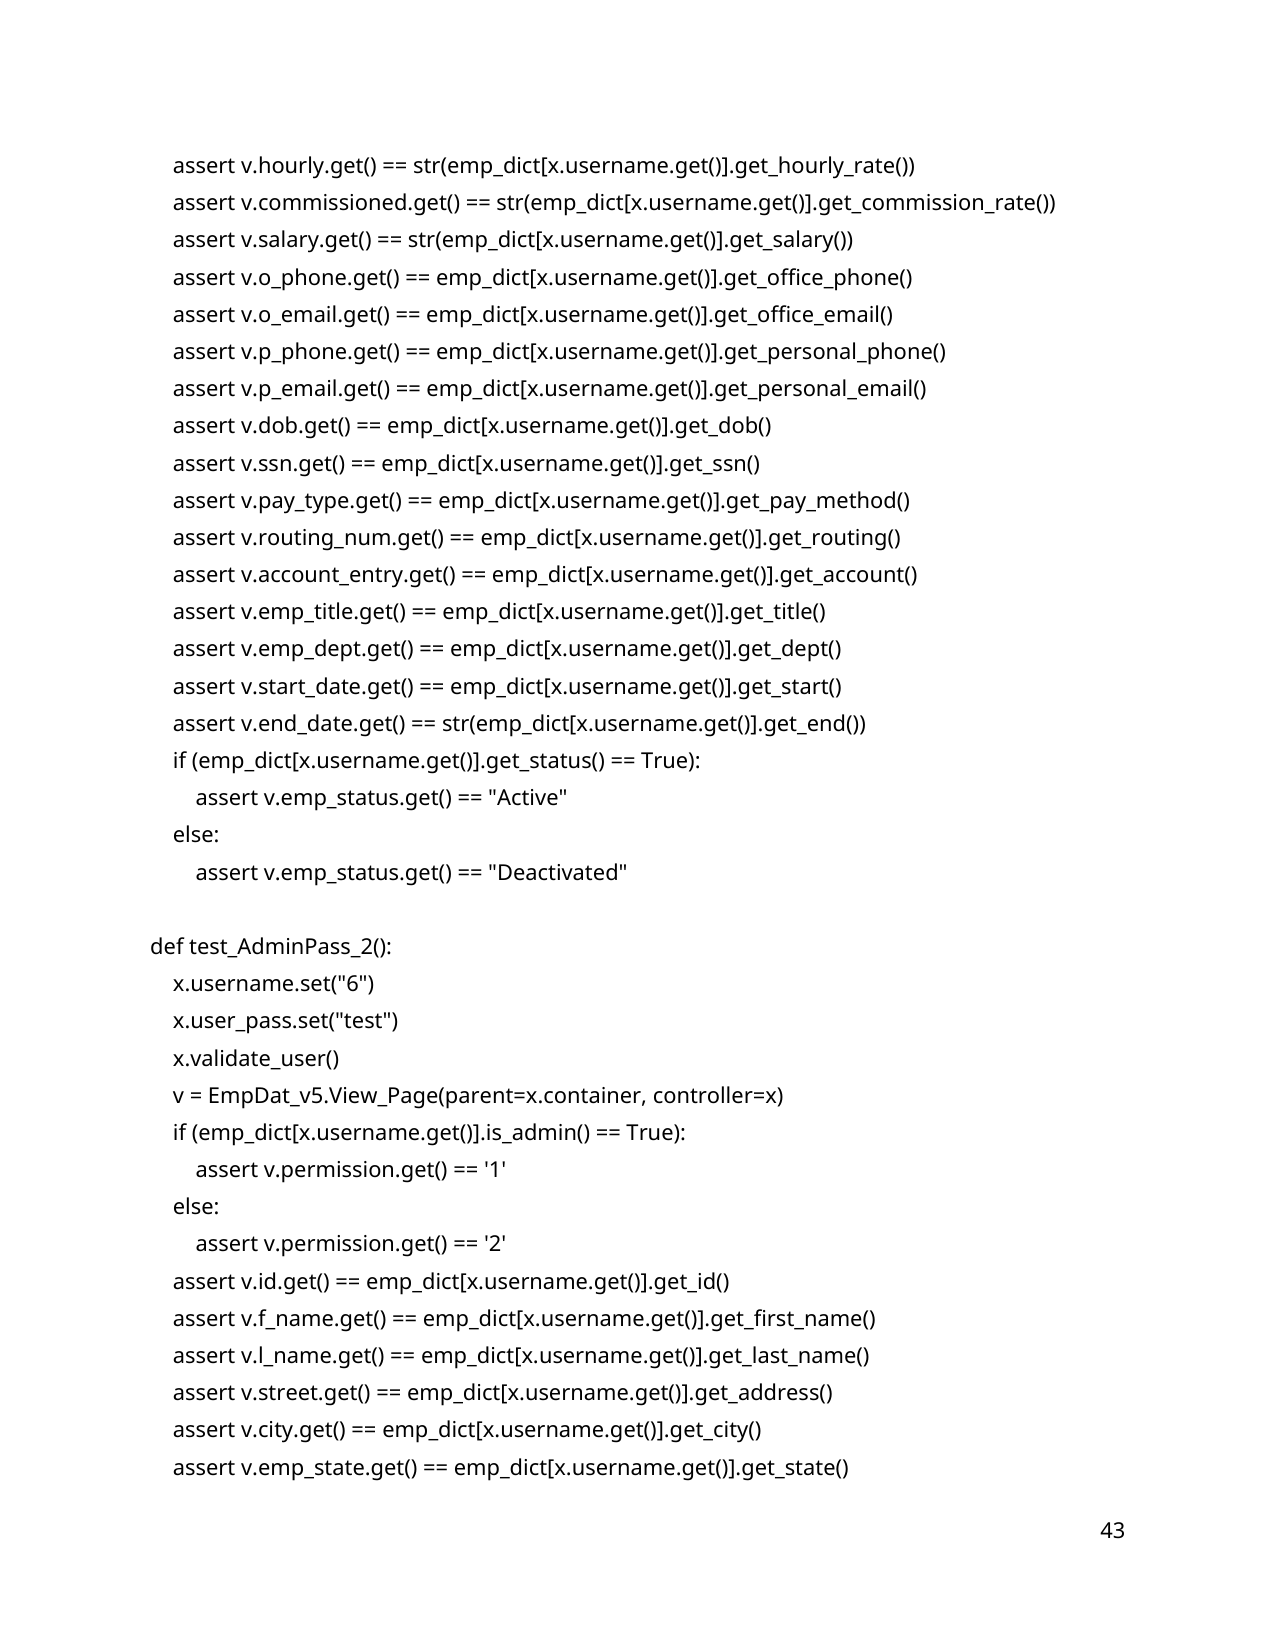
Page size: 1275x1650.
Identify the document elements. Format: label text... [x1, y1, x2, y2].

text v = EmpDat_v5.View_Page(parent=x.container, controller=x) [150, 1080, 1125, 1109]
text assert v.id.get() == emp_dict[x.username.get()].get_id() [150, 1266, 1125, 1295]
text assert v.salary.get() == str(emp_dict[x.username.get()].get_salary()) [150, 224, 1125, 254]
text assert v.p_email.get() == emp_dict[x.username.get()].get_personal_email() [150, 373, 1125, 403]
text assert v.l_name.get() == emp_dict[x.username.get()].get_last_name() [150, 1340, 1125, 1370]
text assert v.street.get() == emp_dict[x.username.get()].get_address() [150, 1377, 1125, 1407]
text assert v.p_phone.get() == emp_dict[x.username.get()].get_personal_phone() [150, 336, 1125, 366]
text assert v.routing_num.get() == emp_dict[x.username.get()].get_routing() [150, 522, 1125, 552]
text assert v.emp_dept.get() == emp_dict[x.username.get()].get_dept() [150, 633, 1125, 663]
text assert v.emp_status.get() == "Deactivated" [150, 857, 1125, 886]
text assert v.emp_status.get() == "Active" [150, 782, 1125, 812]
text assert v.start_date.get() == emp_dict[x.username.get()].get_start() [150, 671, 1125, 700]
text x.user_pass.set("test") [150, 1005, 1125, 1035]
text assert v.city.get() == emp_dict[x.username.get()].get_city() [150, 1414, 1125, 1444]
text x.username.set("6") [150, 968, 1125, 998]
text assert v.pay_type.get() == emp_dict[x.username.get()].get_pay_method() [150, 485, 1125, 514]
text assert v.end_date.get() == str(emp_dict[x.username.get()].get_end()) [150, 708, 1125, 738]
text assert v.account_entry.get() == emp_dict[x.username.get()].get_account() [150, 559, 1125, 589]
text assert v.permission.get() == '2' [150, 1228, 1125, 1258]
text assert v.hourly.get() == str(emp_dict[x.username.get()].get_hourly_rate()) [150, 150, 1125, 180]
text if (emp_dict[x.username.get()].get_status() == True): [150, 745, 1125, 775]
text assert v.emp_title.get() == emp_dict[x.username.get()].get_title() [150, 596, 1125, 626]
text assert v.f_name.get() == emp_dict[x.username.get()].get_first_name() [150, 1303, 1125, 1333]
text else: [150, 819, 1125, 849]
text assert v.ssn.get() == emp_dict[x.username.get()].get_ssn() [150, 447, 1125, 477]
text def test_AdminPass_2(): [150, 931, 1125, 961]
text if (emp_dict[x.username.get()].is_admin() == True): [150, 1117, 1125, 1147]
text x.validate_user() [150, 1042, 1125, 1072]
text assert v.commissioned.get() == str(emp_dict[x.username.get()].get_commission_rate()) [150, 187, 1125, 217]
text assert v.dob.get() == emp_dict[x.username.get()].get_dob() [150, 410, 1125, 440]
text assert v.o_email.get() == emp_dict[x.username.get()].get_office_email() [150, 299, 1125, 328]
text assert v.o_phone.get() == emp_dict[x.username.get()].get_office_phone() [150, 262, 1125, 291]
text else: [150, 1191, 1125, 1221]
text assert v.permission.get() == '1' [150, 1154, 1125, 1184]
text assert v.emp_state.get() == emp_dict[x.username.get()].get_state() [150, 1452, 1125, 1481]
